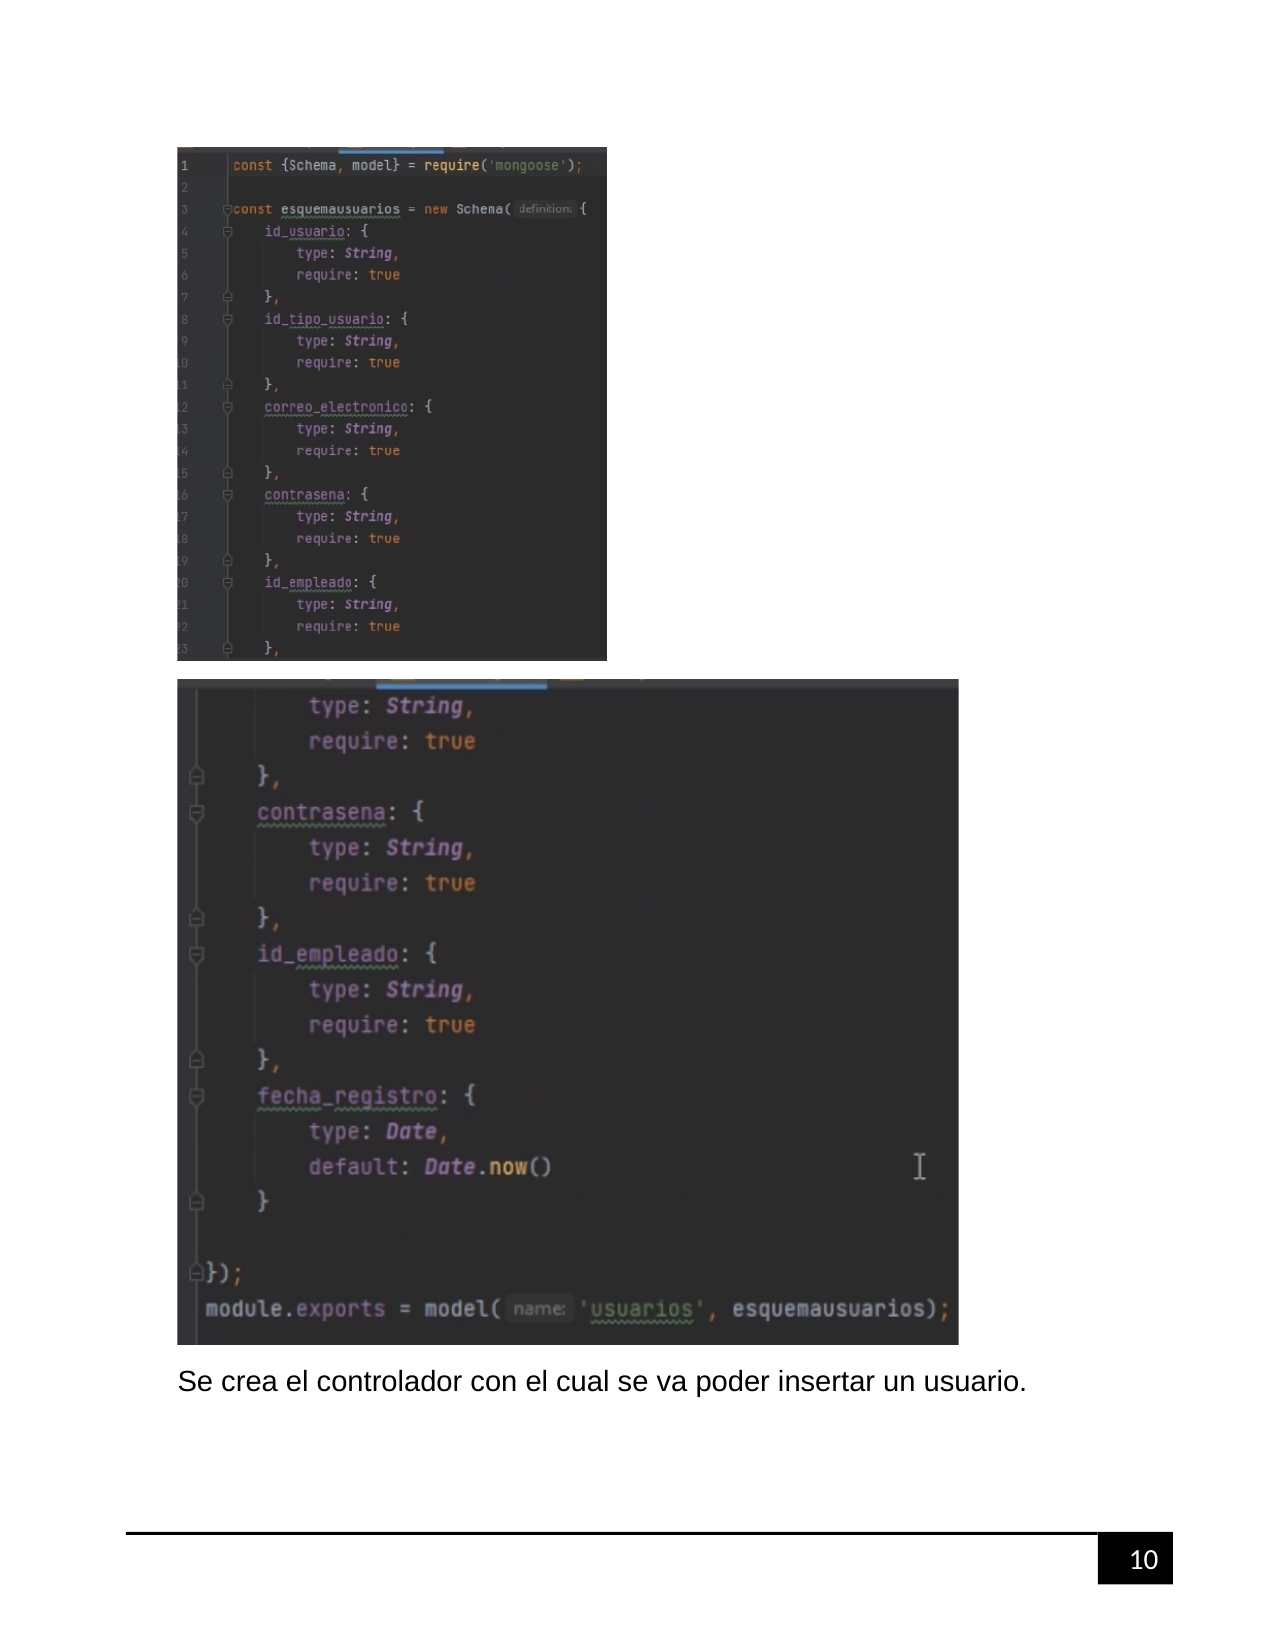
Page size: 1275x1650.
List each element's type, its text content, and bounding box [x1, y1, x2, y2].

picture [177, 679, 959, 1345]
text Se crea el controlador con el cual se va poder insertar un usuario. [177, 1364, 1098, 1397]
picture [177, 147, 607, 661]
